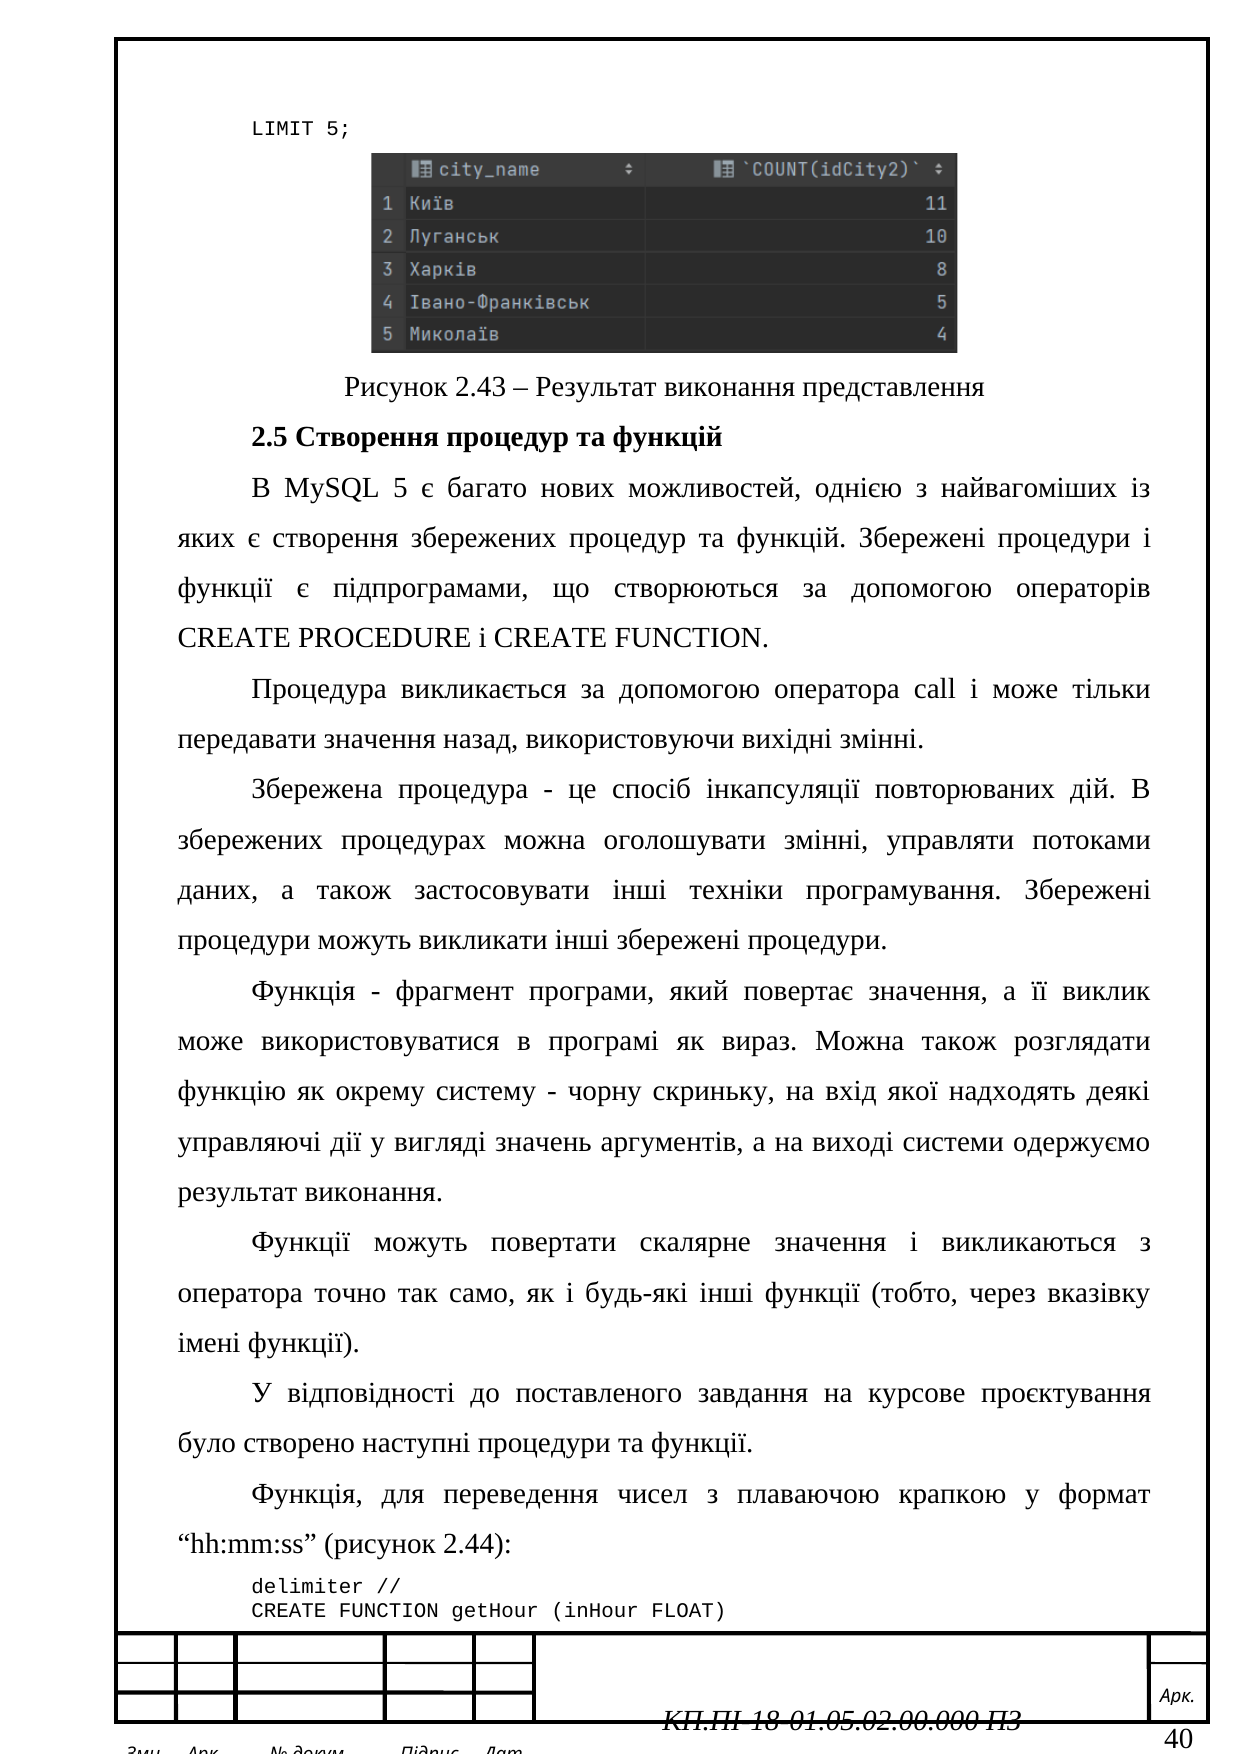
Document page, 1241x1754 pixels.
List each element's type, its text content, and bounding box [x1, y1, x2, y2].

text delimiter // [251, 1577, 1152, 1600]
text Рисунок 2.43 – Результат виконання представлення [177, 369, 1152, 403]
picture [371, 153, 958, 353]
text CREATE FUNCTION getHour (inHour FLOAT) [251, 1600, 1152, 1624]
text Функції можуть повертати скалярне значення і викликаються з оператора точно так само, як і будь-які інші функції (тобто, через вказівку імені функції). [177, 1224, 1152, 1358]
text Функція - фрагмент програми, який повертає значення, а її виклик може використовуватися в програмі як вираз. Можна також розглядати функцію як окрему систему - чорну скриньку, на вхід якої надходять деякі управляючі дії у вигляді значень аргументів, а на виході системи одержуємо результат виконання. [177, 973, 1152, 1208]
text Функція, для переведення чисел з плаваючою крапкою у формат “hh:mm:ss” (рисунок 2.44): [177, 1476, 1152, 1560]
text У відповідності до поставленого завдання на курсове проєктування було створено наступні процедури та функції. [177, 1375, 1152, 1459]
text Збережена процедура - це спосіб інкапсуляції повторюваних дій. В збережених процедурах можна оголошувати змінні, управляти потоками даних, а також застосовувати інші техніки програмування. Збережені процедури можуть викликати інші збережені процедури. [177, 772, 1152, 956]
text LIMIT 5; [251, 118, 1152, 142]
text В MySQL 5 є багато нових можливостей, однією з найвагоміших із яких є створення збережених процедур та функцій. Збережені процедури і функції є підпрограмами, що створюються за допомогою операторів CREATE PROCEDURE і CREATE FUNCTION. [177, 470, 1152, 654]
text Процедура викликається за допомогою оператора call і може тільки передавати значення назад, використовуючи вихідні змінні. [177, 671, 1152, 755]
text 2.5 Створення процедур та функцій [177, 419, 1152, 453]
